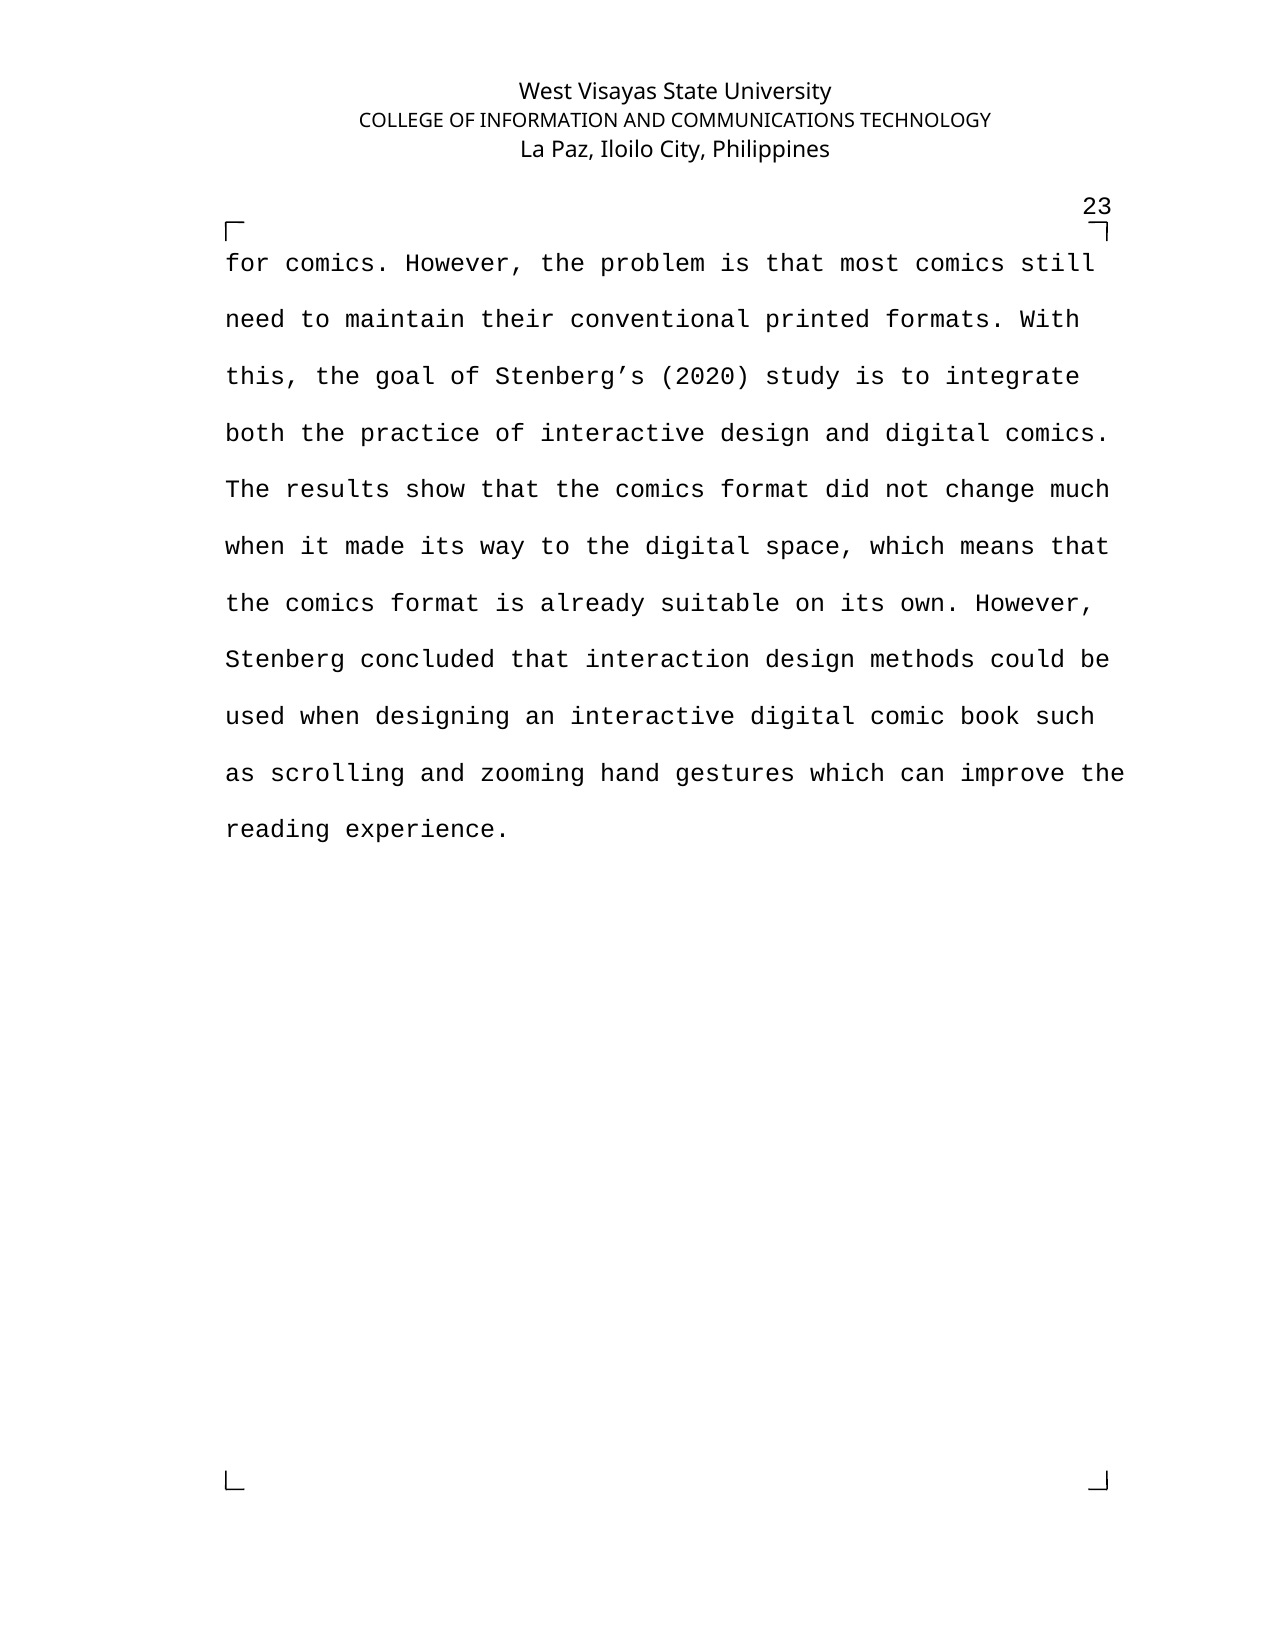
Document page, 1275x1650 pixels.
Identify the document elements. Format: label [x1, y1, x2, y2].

text [225, 250, 1125, 845]
